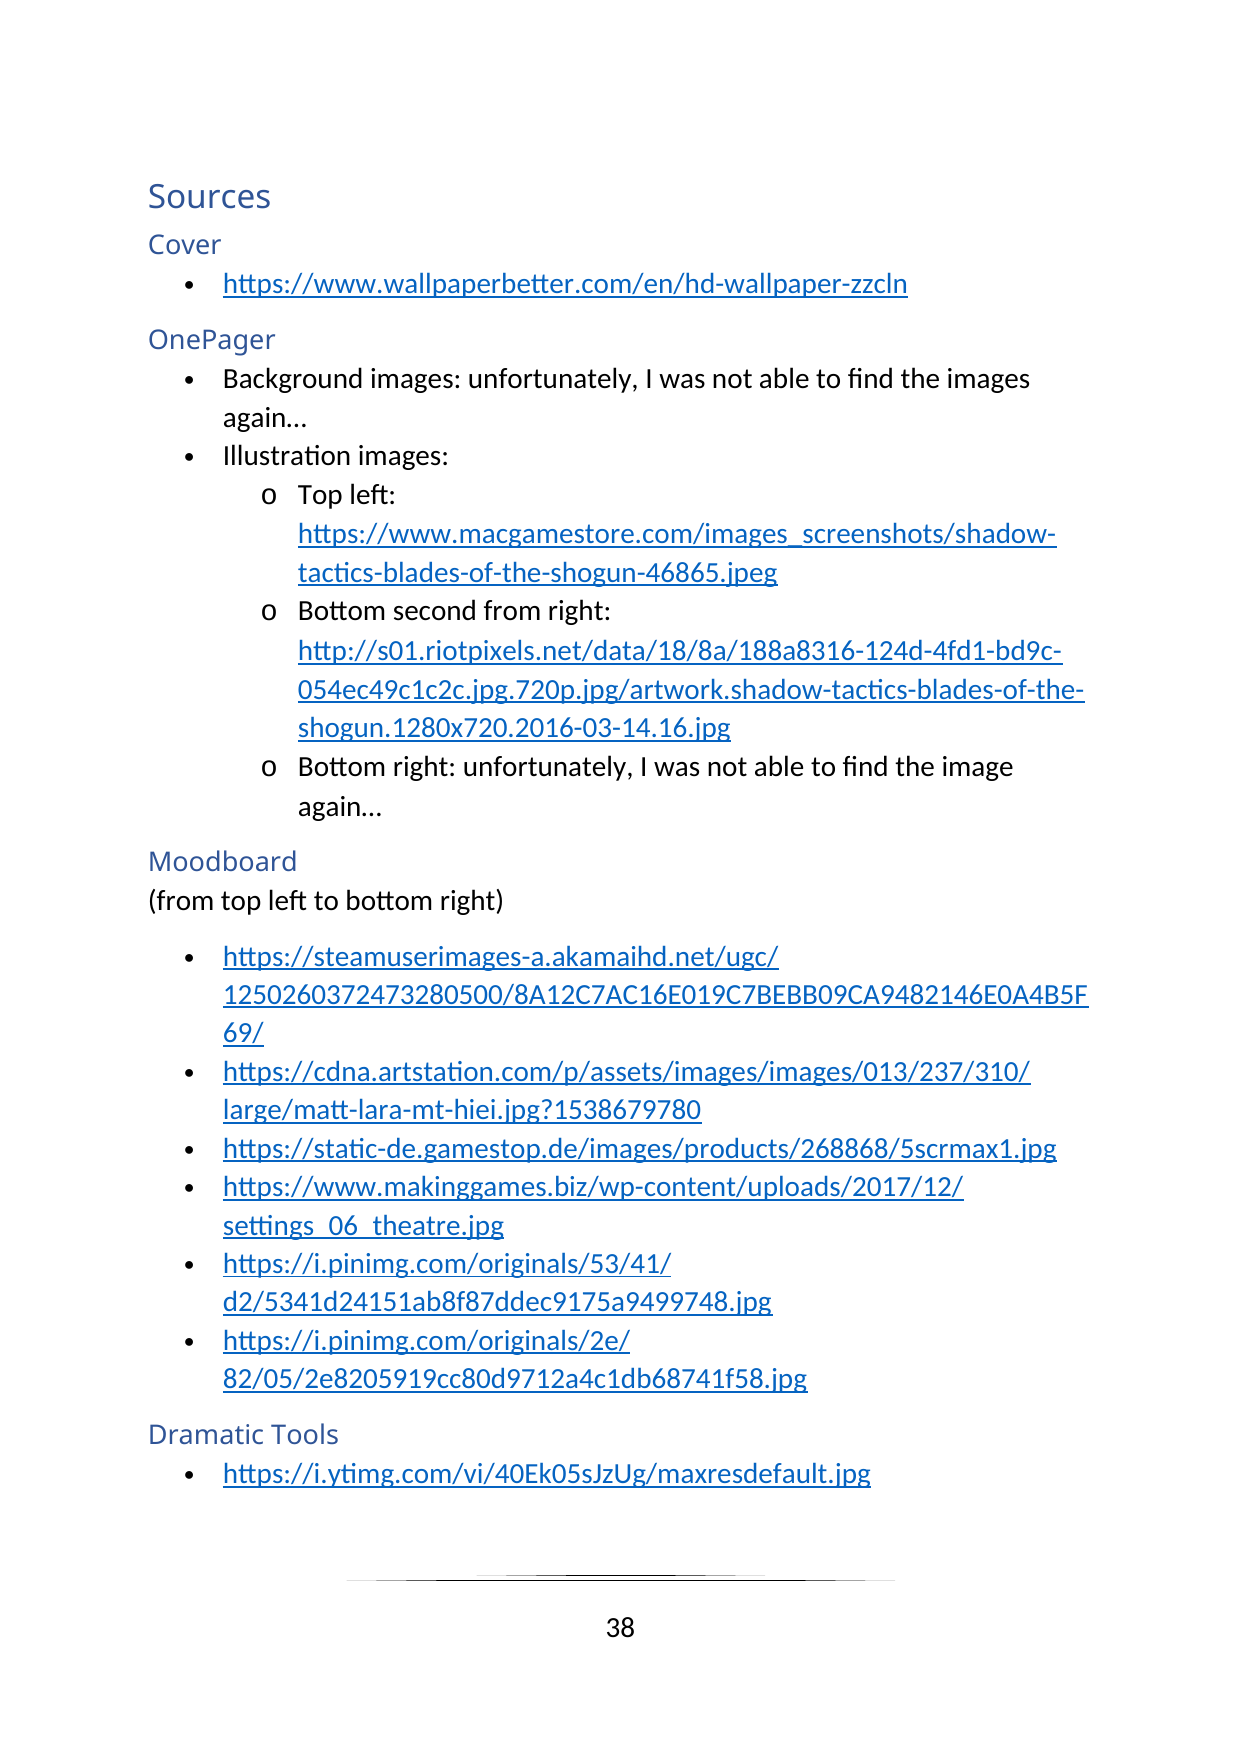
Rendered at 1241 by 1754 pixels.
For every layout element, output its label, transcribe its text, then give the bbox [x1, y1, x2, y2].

list https://www.wallpaperbetter.com/en/hd-wallpaper-zzcln [185, 266, 1093, 301]
text (from top left to bottom right) [148, 882, 1093, 918]
list Top left: https://www.macgamestore.com/images_screenshots/shadow-tactics-blades-of-the-shogun-46865.jpeg [260, 476, 1093, 590]
list https://steamuserimages-a.akamaihd.net/ugc/1250260372473280500/8A12C7AC16E019C7BEBB09CA9482146E0A4B5F69/ [185, 938, 1093, 1050]
list Bottom second from right: http://s01.riotpixels.net/data/18/8a/188a8316-124d-4fd1-bd9c-054ec49c1c2c.jpg.720p.jpg/artwork.shadow-tactics-blades-of-the-shogun.1280x720.2016-03-14.16.jpg [260, 592, 1093, 745]
subtitle Moodboard [148, 843, 1093, 879]
list https://static-de.gamestop.de/images/products/268868/5scrmax1.jpg [185, 1130, 1093, 1165]
subtitle OnePager [148, 321, 1093, 357]
list https://cdna.artstation.com/p/assets/images/images/013/237/310/large/matt-lara-mt-hiei.jpg?1538679780 [185, 1053, 1093, 1127]
subtitle Cover [148, 226, 1093, 263]
list https://i.pinimg.com/originals/2e/82/05/2e8205919cc80d9712a4c1db68741f58.jpg [185, 1322, 1093, 1396]
list Bottom right: unfortunately, I was not able to find the image again… [260, 748, 1093, 823]
list https://i.ytimg.com/vi/40Ek05sJzUg/maxresdefault.jpg [185, 1455, 1093, 1491]
list https://i.pinimg.com/originals/53/41/d2/5341d24151ab8f87ddec9175a9499748.jpg [185, 1245, 1093, 1319]
subtitle Dramatic Tools [148, 1416, 1093, 1452]
list Illustration images: [185, 437, 1093, 473]
list https://www.makinggames.biz/wp-content/uploads/2017/12/settings_06_theatre.jpg [185, 1168, 1093, 1242]
subtitle Sources [148, 173, 1093, 218]
list Background images: unfortunately, I was not able to find the images again… [185, 360, 1093, 434]
